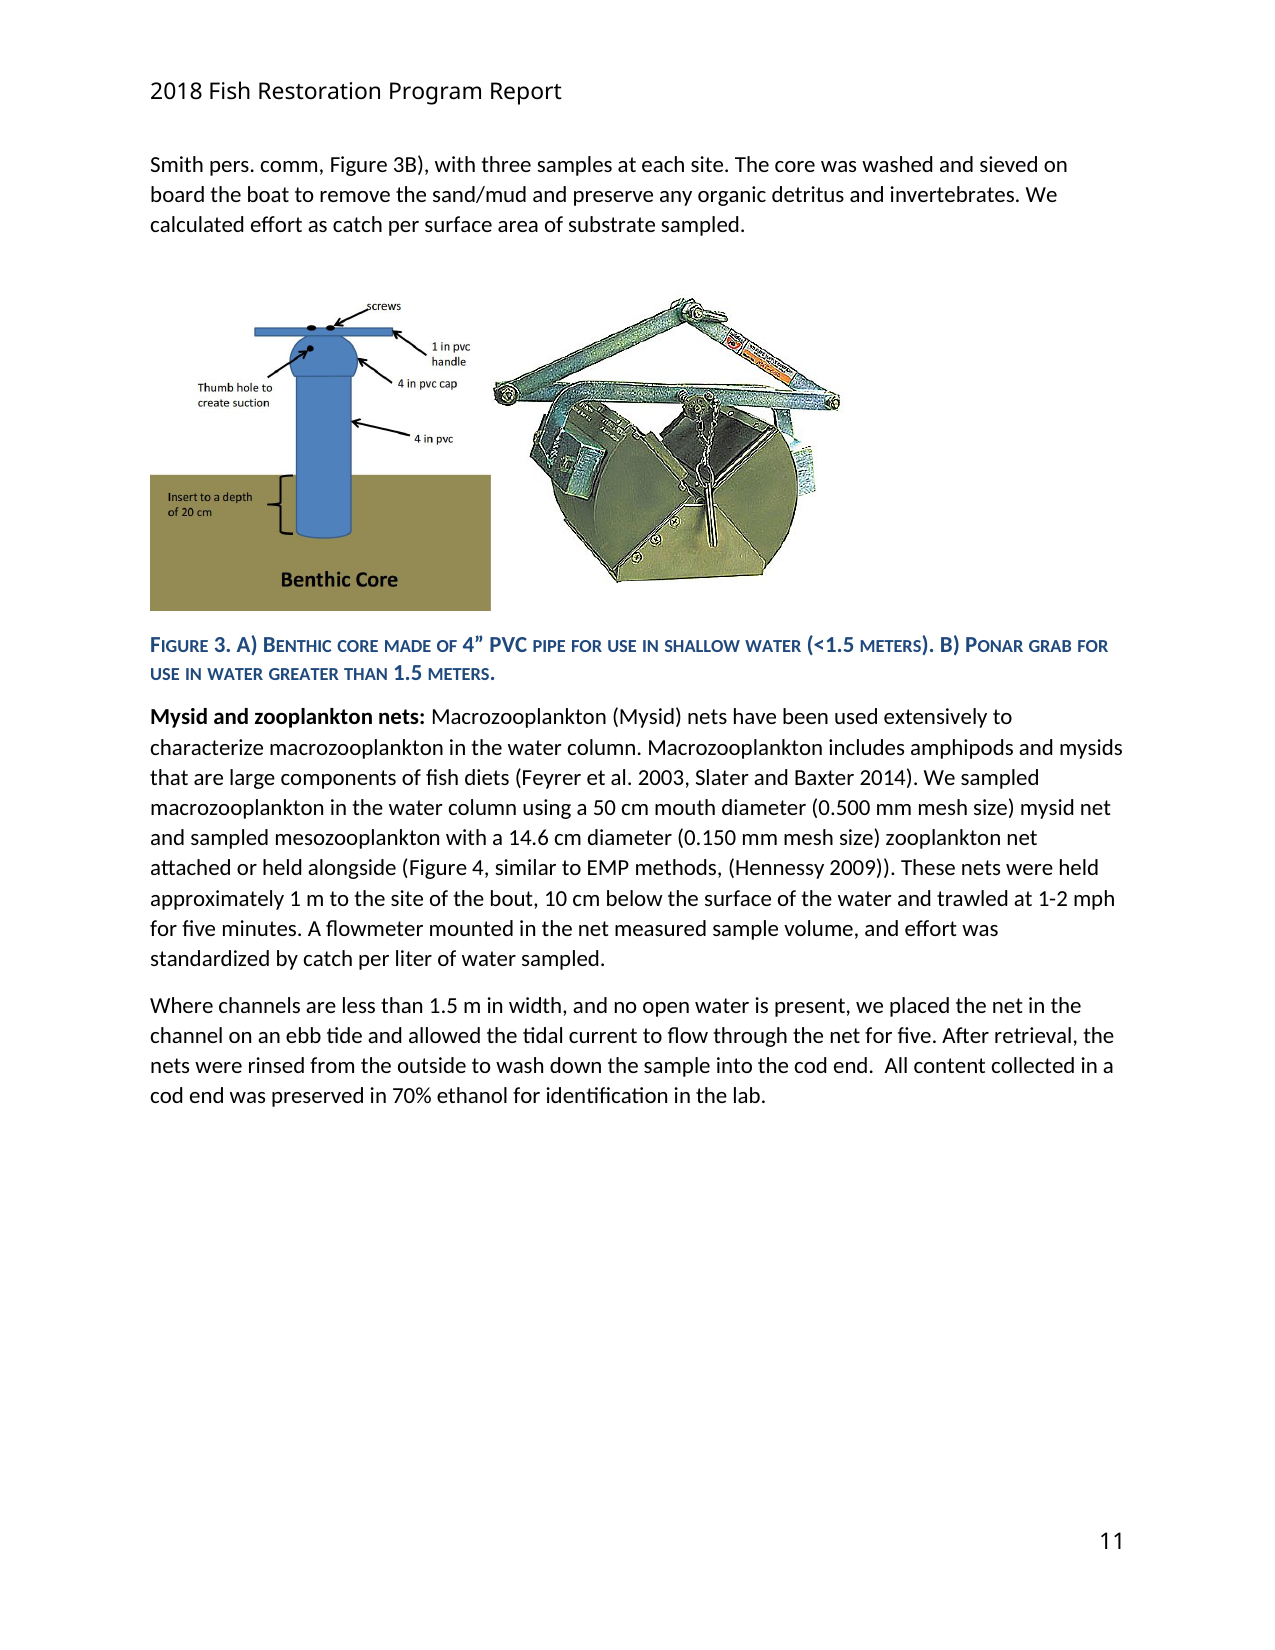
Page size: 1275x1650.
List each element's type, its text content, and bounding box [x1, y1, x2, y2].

picture [150, 257, 845, 611]
text Where channels are less than 1.5 m in width, and no open water is present, we placed the net in the channel on an ebb tide and allowed the tidal current to flow through the net for five. After retrieval, the nets were rinsed from the outside to wash down the sample into the cod end. All content collected in a cod end was preserved in 70% ethanol for identification in the lab. [150, 991, 1125, 1109]
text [150, 150, 1125, 238]
text Mysid and zooplankton nets: Macrozooplankton (Mysid) nets have been used extensively to characterize macrozooplankton in the water column. Macrozooplankton includes amphipods and mysids that are large components of fish diets (Feyrer et al. 2003, Slater and Baxter 2014). We sampled macrozooplankton in the water column using a 50 cm mouth diameter (0.500 mm mesh size) mysid net and sampled mesozooplankton with a 14.6 cm diameter (0.150 mm mesh size) zooplankton net attached or held alongside (Figure 4, similar to EMP methods, (Hennessy 2009)). These nets were held approximately 1 m to the site of the bout, 10 cm below the surface of the water and trawled at 1-2 mph for five minutes. A flowmeter mounted in the net measured sample volume, and effort was standardized by catch per liter of water sampled. [150, 702, 1125, 972]
